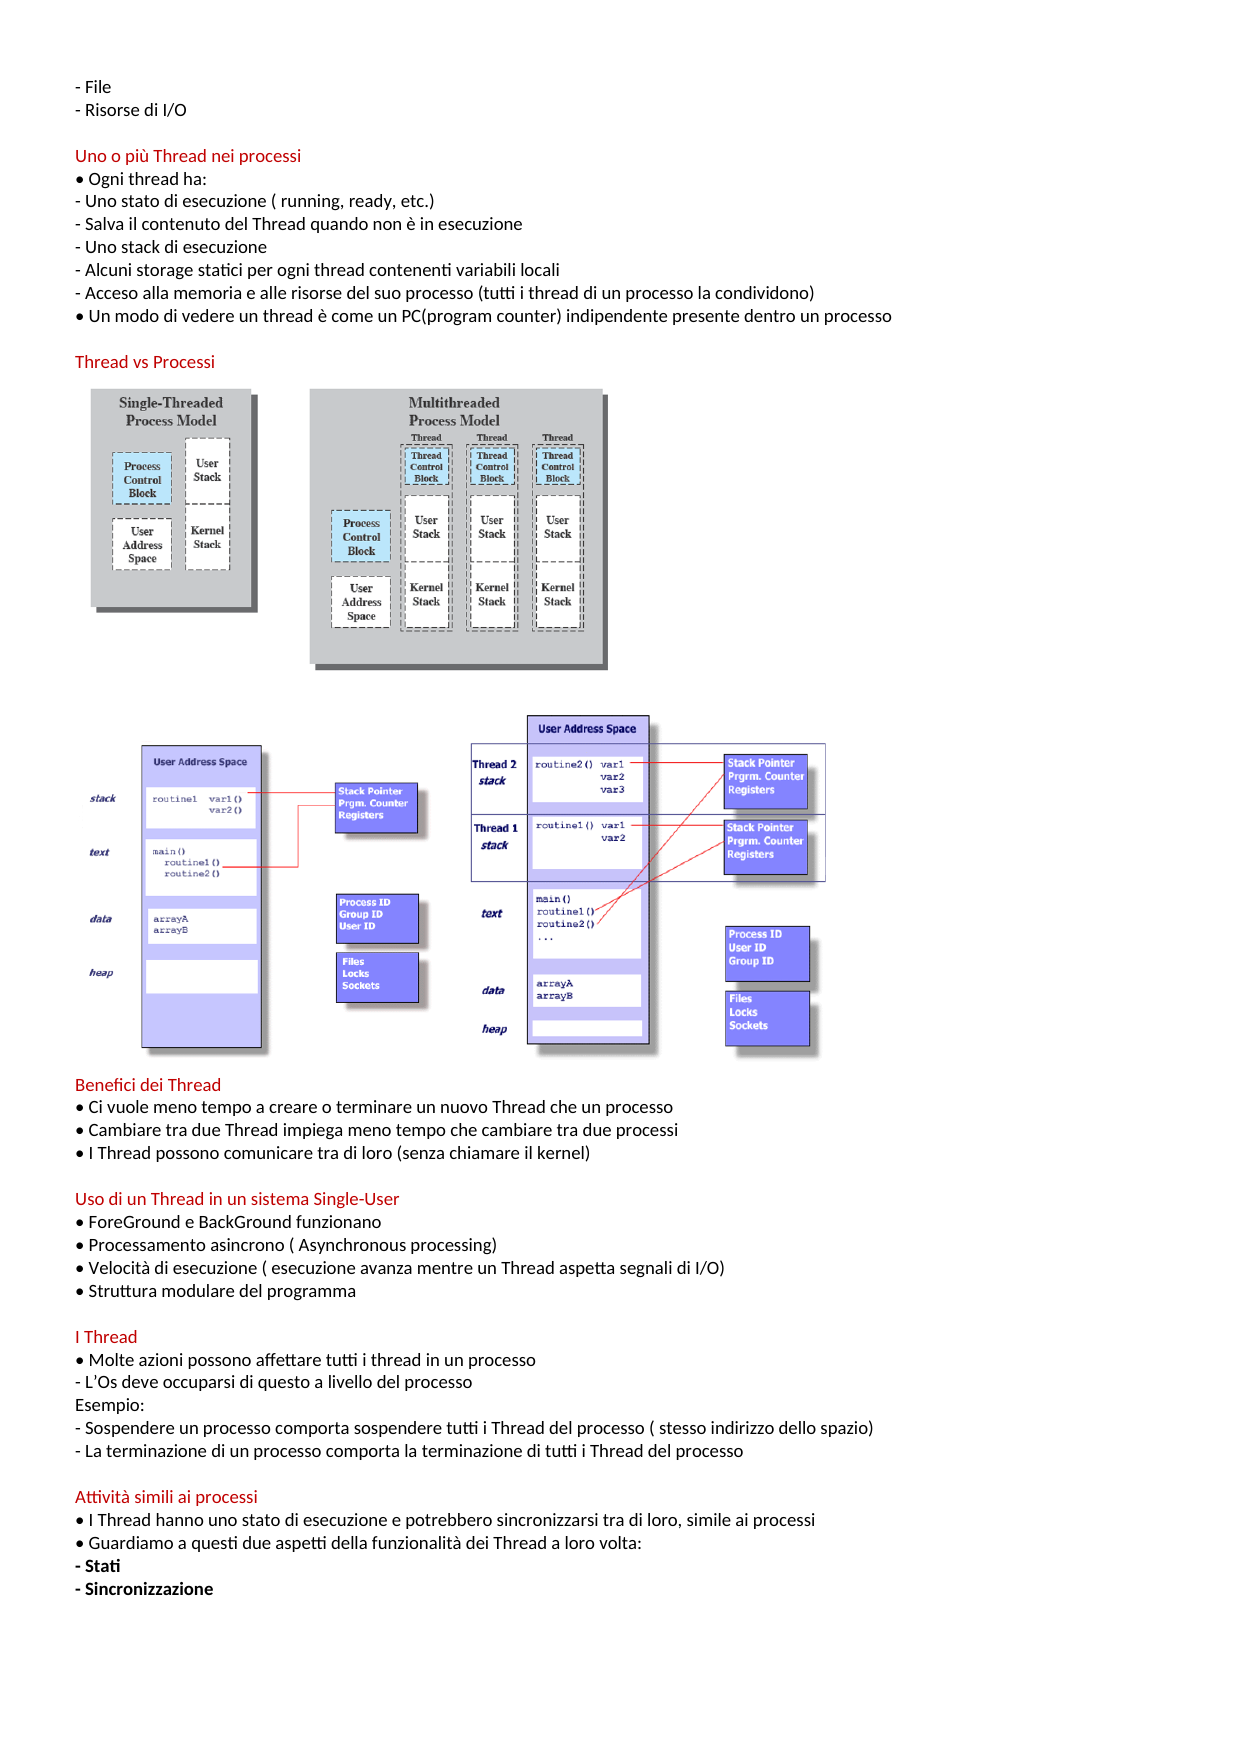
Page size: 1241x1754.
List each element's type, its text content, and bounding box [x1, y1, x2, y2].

text • Cambiare tra due Thread impiega meno tempo che cambiare tra due processi [75, 1118, 1165, 1141]
text • Un modo di vedere un thread è come un PC(program counter) indipendente presente dentro un processo [75, 304, 1165, 327]
text - L’Os deve occuparsi di questo a livello del processo [75, 1371, 1165, 1393]
text - Uno stack di esecuzione [75, 235, 1165, 258]
text - Salva il contenuto del Thread quando non è in esecuzione [75, 212, 1165, 235]
text • ForeGround e BackGround funzionano [75, 1210, 1165, 1233]
text • I Thread possono comunicare tra di loro (senza chiamare il kernel) [75, 1141, 1165, 1164]
text Uno o più Thread nei processi [75, 144, 1165, 167]
text • I Thread hanno uno stato di esecuzione e potrebbero sincronizzarsi tra di loro, simile ai processi [75, 1508, 1165, 1531]
text • Struttura modulare del programma [75, 1279, 1165, 1302]
text Benefici dei Thread [75, 1073, 1165, 1096]
text - Uno stato di esecuzione ( running, ready, etc.) [75, 189, 1165, 212]
text • Processamento asincrono ( Asynchronous processing) [75, 1233, 1165, 1256]
text • Ogni thread ha: [75, 167, 1165, 189]
text Uso di un Thread in un sistema Single-User [75, 1187, 1165, 1210]
text Esempio: [75, 1393, 1165, 1416]
text - Stati [75, 1554, 1165, 1577]
text • Molte azioni possono affettare tutti i thread in un processo [75, 1348, 1165, 1371]
text - Acceso alla memoria e alle risorse del suo processo (tutti i thread di un processo la condividono) [75, 281, 1165, 304]
text Thread vs Processi [75, 350, 1165, 373]
text • Guardiamo a questi due aspetti della funzionalità dei Thread a loro volta: [75, 1531, 1165, 1554]
text - Risorse di I/O [75, 98, 1165, 121]
text Attività simili ai processi [75, 1485, 1165, 1508]
text - La terminazione di un processo comporta la terminazione di tutti i Thread del processo [75, 1439, 1165, 1462]
text • Velocità di esecuzione ( esecuzione avanza mentre un Thread aspetta segnali di I/O) [75, 1256, 1165, 1279]
text - Alcuni storage statici per ogni thread contenenti variabili locali [75, 258, 1165, 281]
picture [75, 372, 837, 1073]
text - File [75, 75, 1165, 98]
text • Ci vuole meno tempo a creare o terminare un nuovo Thread che un processo [75, 1096, 1165, 1118]
text - Sincronizzazione [75, 1577, 1165, 1600]
text - Sospendere un processo comporta sospendere tutti i Thread del processo ( stesso indirizzo dello spazio) [75, 1416, 1165, 1439]
text I Thread [75, 1325, 1165, 1348]
